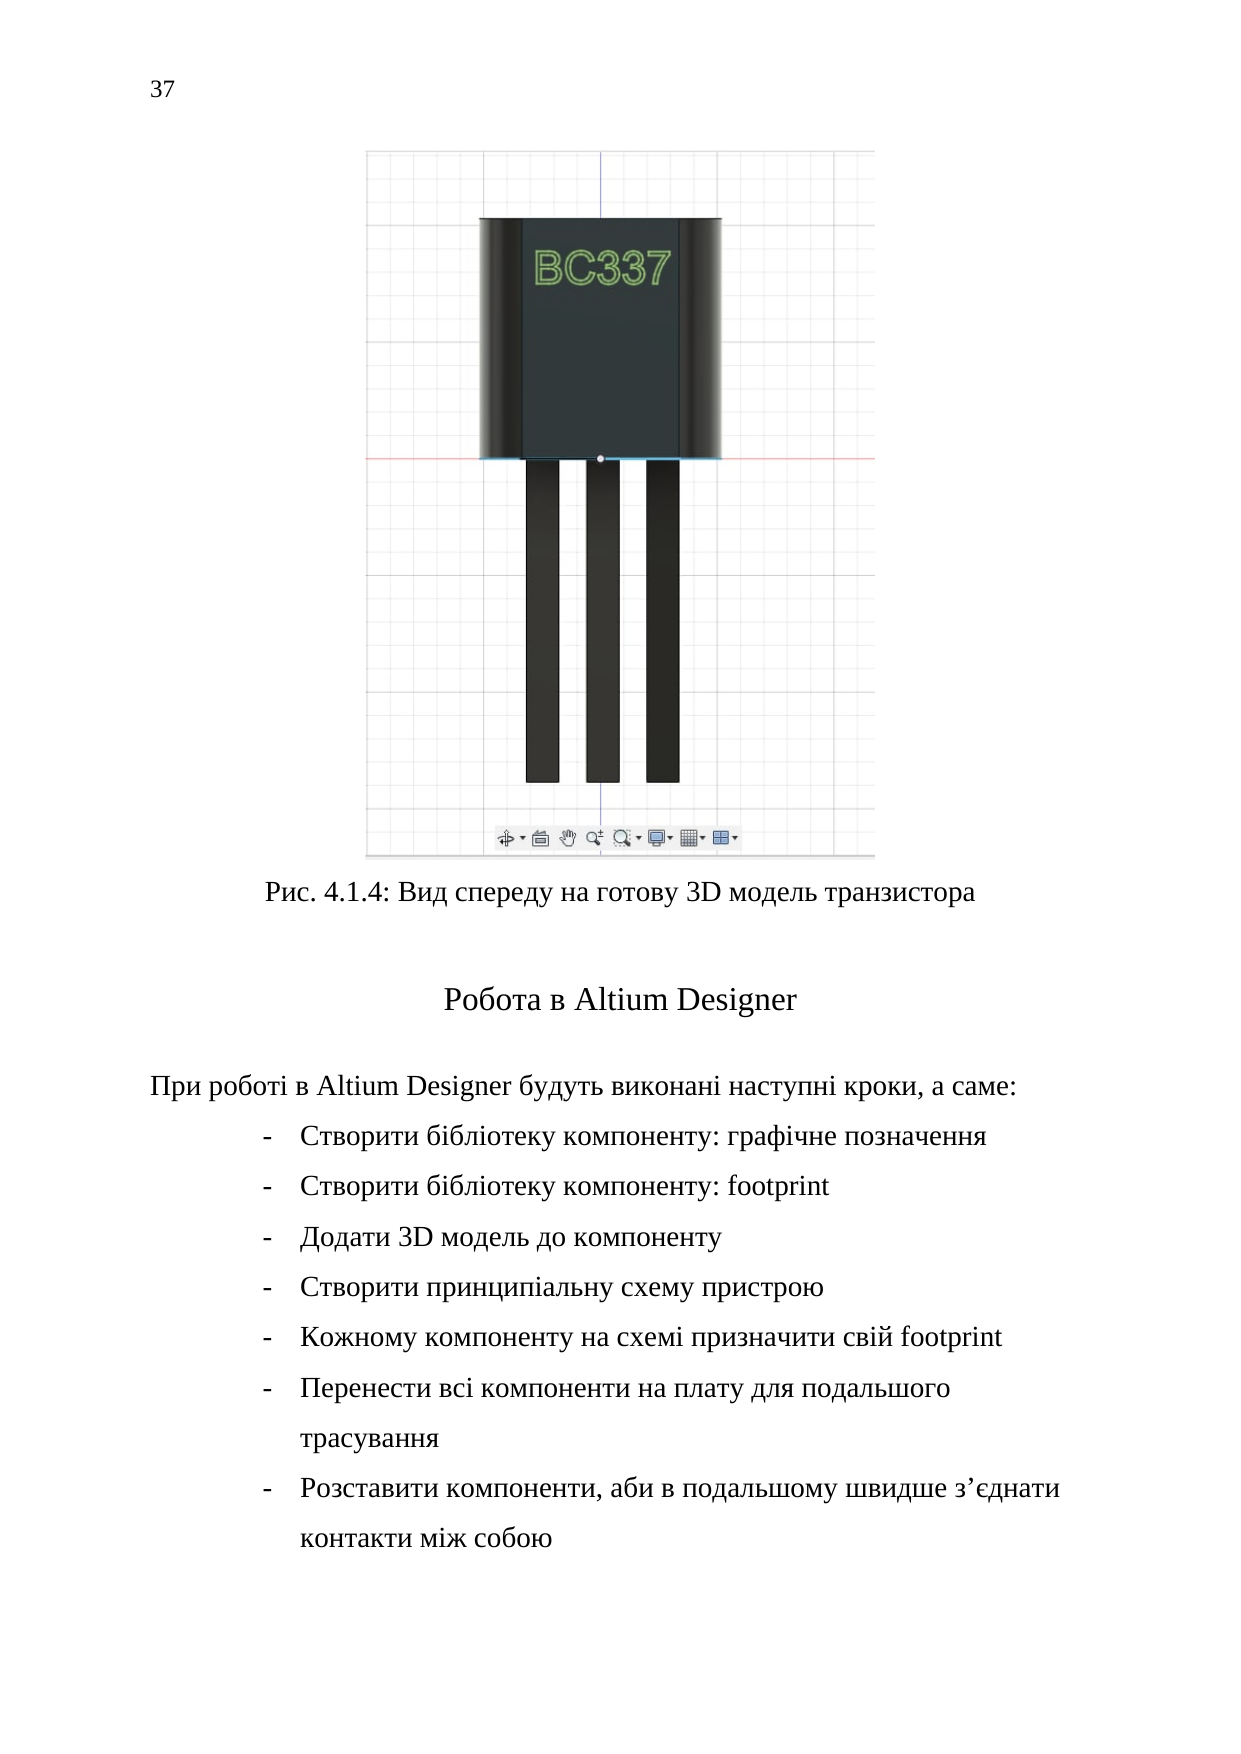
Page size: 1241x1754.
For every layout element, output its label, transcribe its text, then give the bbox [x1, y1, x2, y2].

list Створити принципіальну схему пристрою [262, 1269, 1090, 1303]
list Кожному компоненту на схемі призначити свій footprint [262, 1319, 1090, 1353]
list Створити бібліотеку компоненту: footprint [262, 1168, 1090, 1202]
list Перенести всі компоненти на плату для подальшого трасування [262, 1370, 1090, 1453]
list Розставити компоненти, аби в подальшому швидше з’єднати контакти між собою [262, 1470, 1090, 1554]
text Рис. 4.1.4: Вид спереду на готову 3D модель транзистора [150, 874, 1090, 908]
list Створити бібліотеку компоненту: графічне позначення [262, 1118, 1090, 1152]
list Додати 3D модель до компоненту [262, 1219, 1090, 1252]
picture [365, 150, 875, 860]
text При роботі в Altium Designer будуть виконані наступні кроки, а саме: [150, 1068, 1090, 1101]
subtitle Робота в Altium Designer [150, 979, 1090, 1017]
